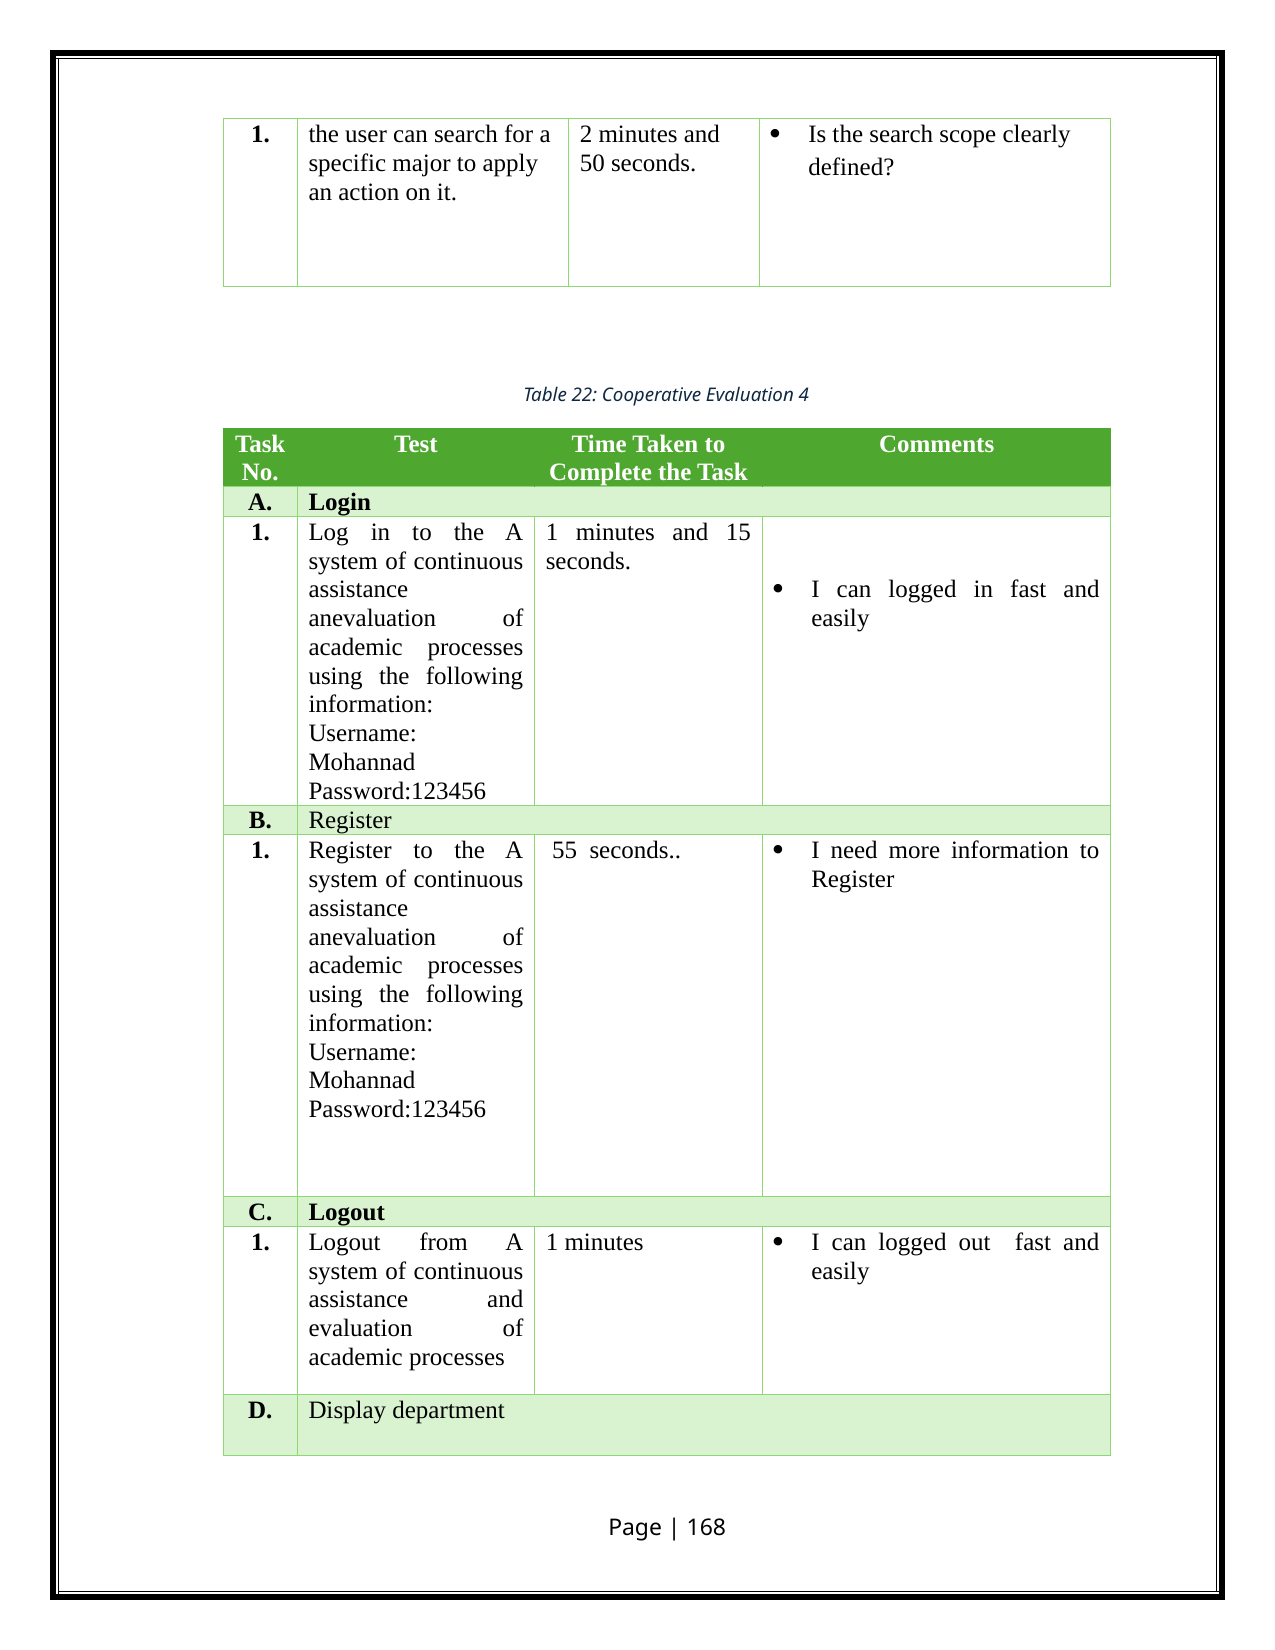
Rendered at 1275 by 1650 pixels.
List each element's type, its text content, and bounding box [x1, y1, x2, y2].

table_cell 1. [224, 119, 297, 286]
table_cell Display department [298, 1395, 1110, 1455]
table_cell Log in to the A system of continuous assistance anevaluation of academic processes using the following information: Username: Mohannad Password:123456 [298, 517, 534, 804]
table_header Task No. [224, 429, 297, 486]
table_cell C. [224, 1197, 297, 1226]
table_cell 2 minutes and 50 seconds. [569, 119, 759, 286]
table_cell Login [298, 487, 1110, 516]
table_cell D. [224, 1395, 297, 1455]
table_header Comments [763, 429, 1110, 486]
table_header Test [298, 429, 534, 486]
table_cell 1. [224, 517, 297, 804]
table_cell I can logged out fast and easily [763, 1227, 1110, 1394]
table_cell B. [224, 806, 297, 834]
table_cell Is the search scope clearly defined? [760, 119, 1110, 286]
table_cell Register to the A system of continuous assistance anevaluation of academic processes using the following information: Username: Mohannad Password:123456 [298, 835, 534, 1196]
table_cell I can logged in fast and easily [763, 517, 1110, 804]
table_cell A. [224, 487, 297, 516]
table_cell Logout [298, 1197, 1110, 1226]
table_cell the user can search for a specific major to apply an action on it. [298, 119, 568, 286]
table_cell 1. [224, 835, 297, 1196]
table_cell Register [298, 806, 1110, 834]
table_cell 1 minutes [535, 1227, 762, 1394]
table_header Time Taken to Complete the Task [535, 429, 762, 486]
table_cell I need more information to Register [763, 835, 1110, 1196]
table_cell Logout from A system of continuous assistance and evaluation of academic processes [298, 1227, 534, 1394]
text Table 22: Cooperative Evaluation 4 [177, 381, 1157, 407]
table_cell 1. [224, 1227, 297, 1394]
table_cell 1 minutes and 15 seconds. [535, 517, 762, 804]
table_cell 55 seconds.. [535, 835, 762, 1196]
